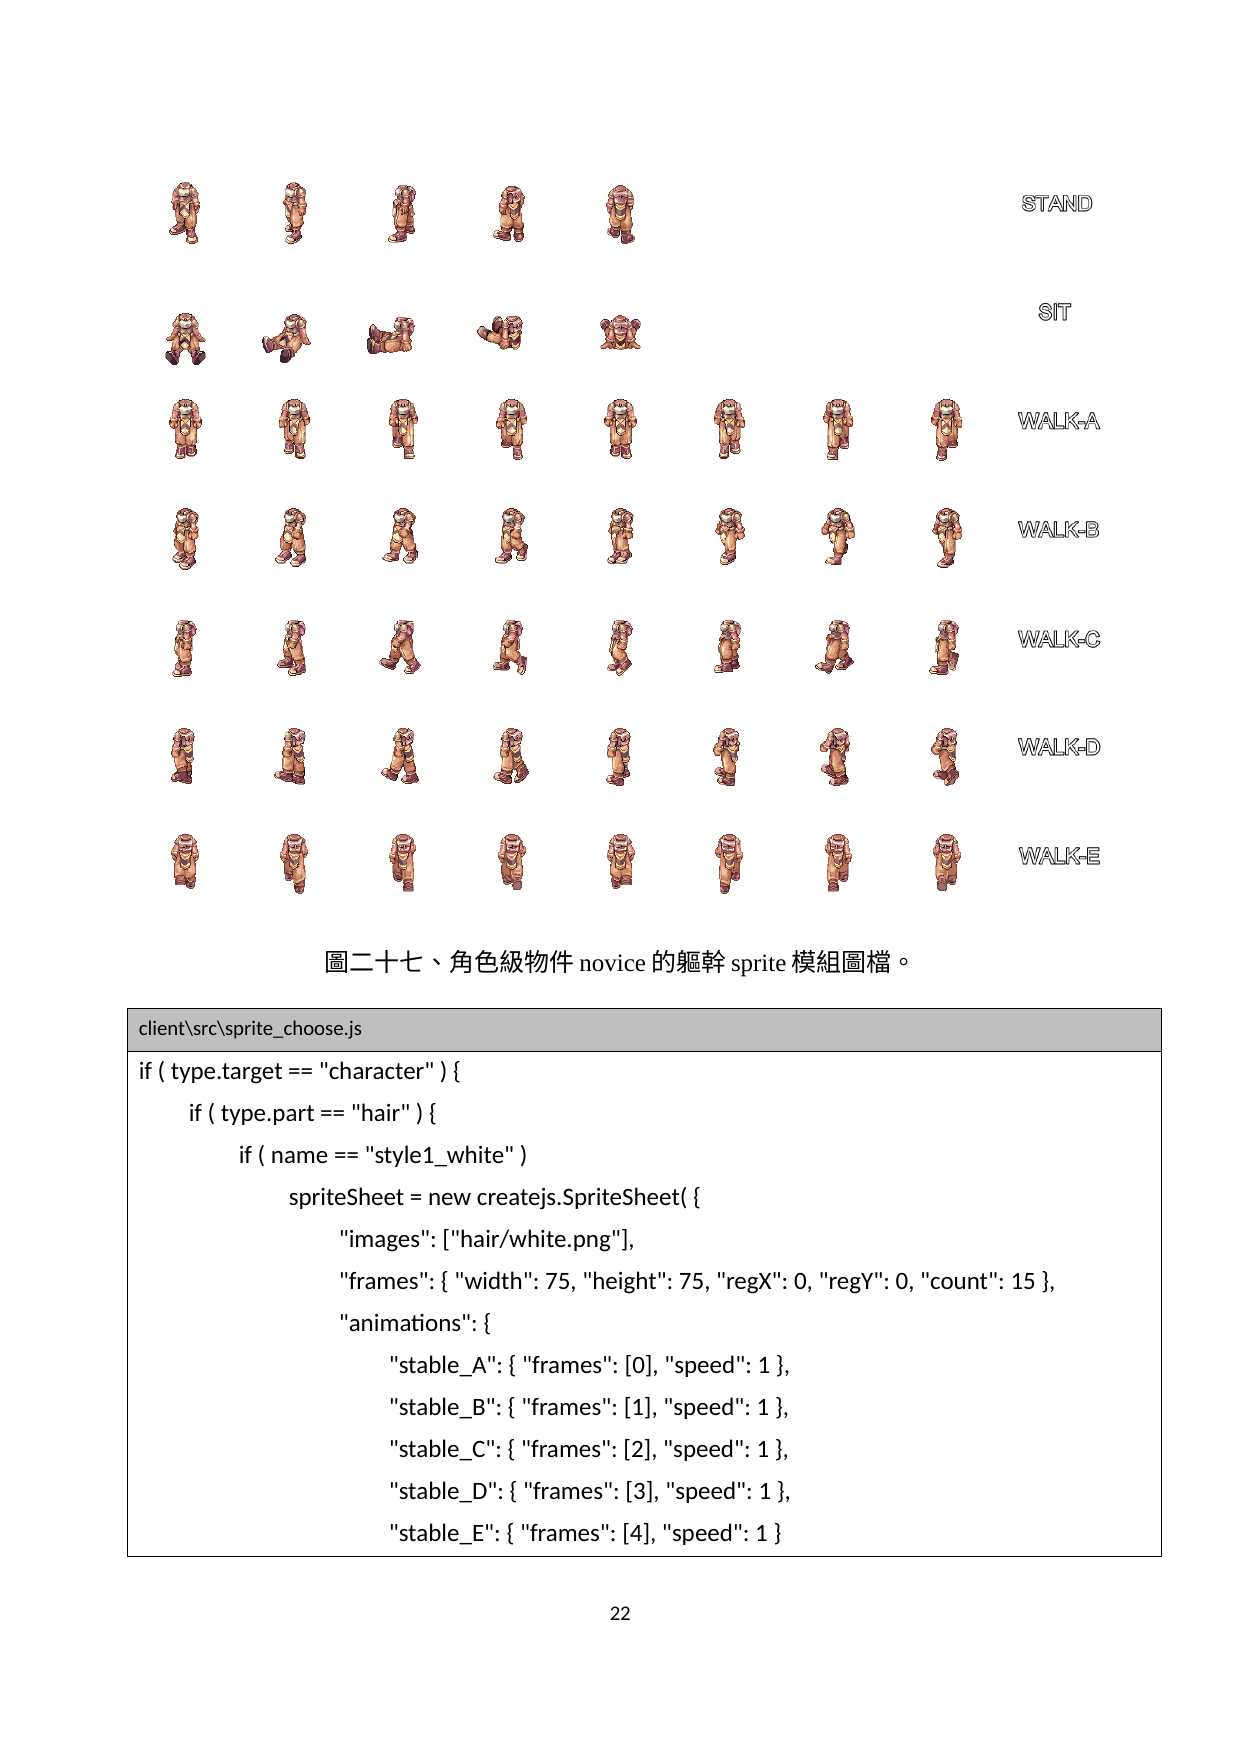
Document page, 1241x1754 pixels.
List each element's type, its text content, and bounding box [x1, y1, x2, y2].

table_header client\src\sprite_choose.js [128, 1009, 1161, 1051]
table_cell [128, 1052, 1161, 1556]
text 圖二十七、角色級物件novice的軀幹sprite模組圖檔。 [112, 942, 1128, 979]
picture [132, 162, 1109, 912]
